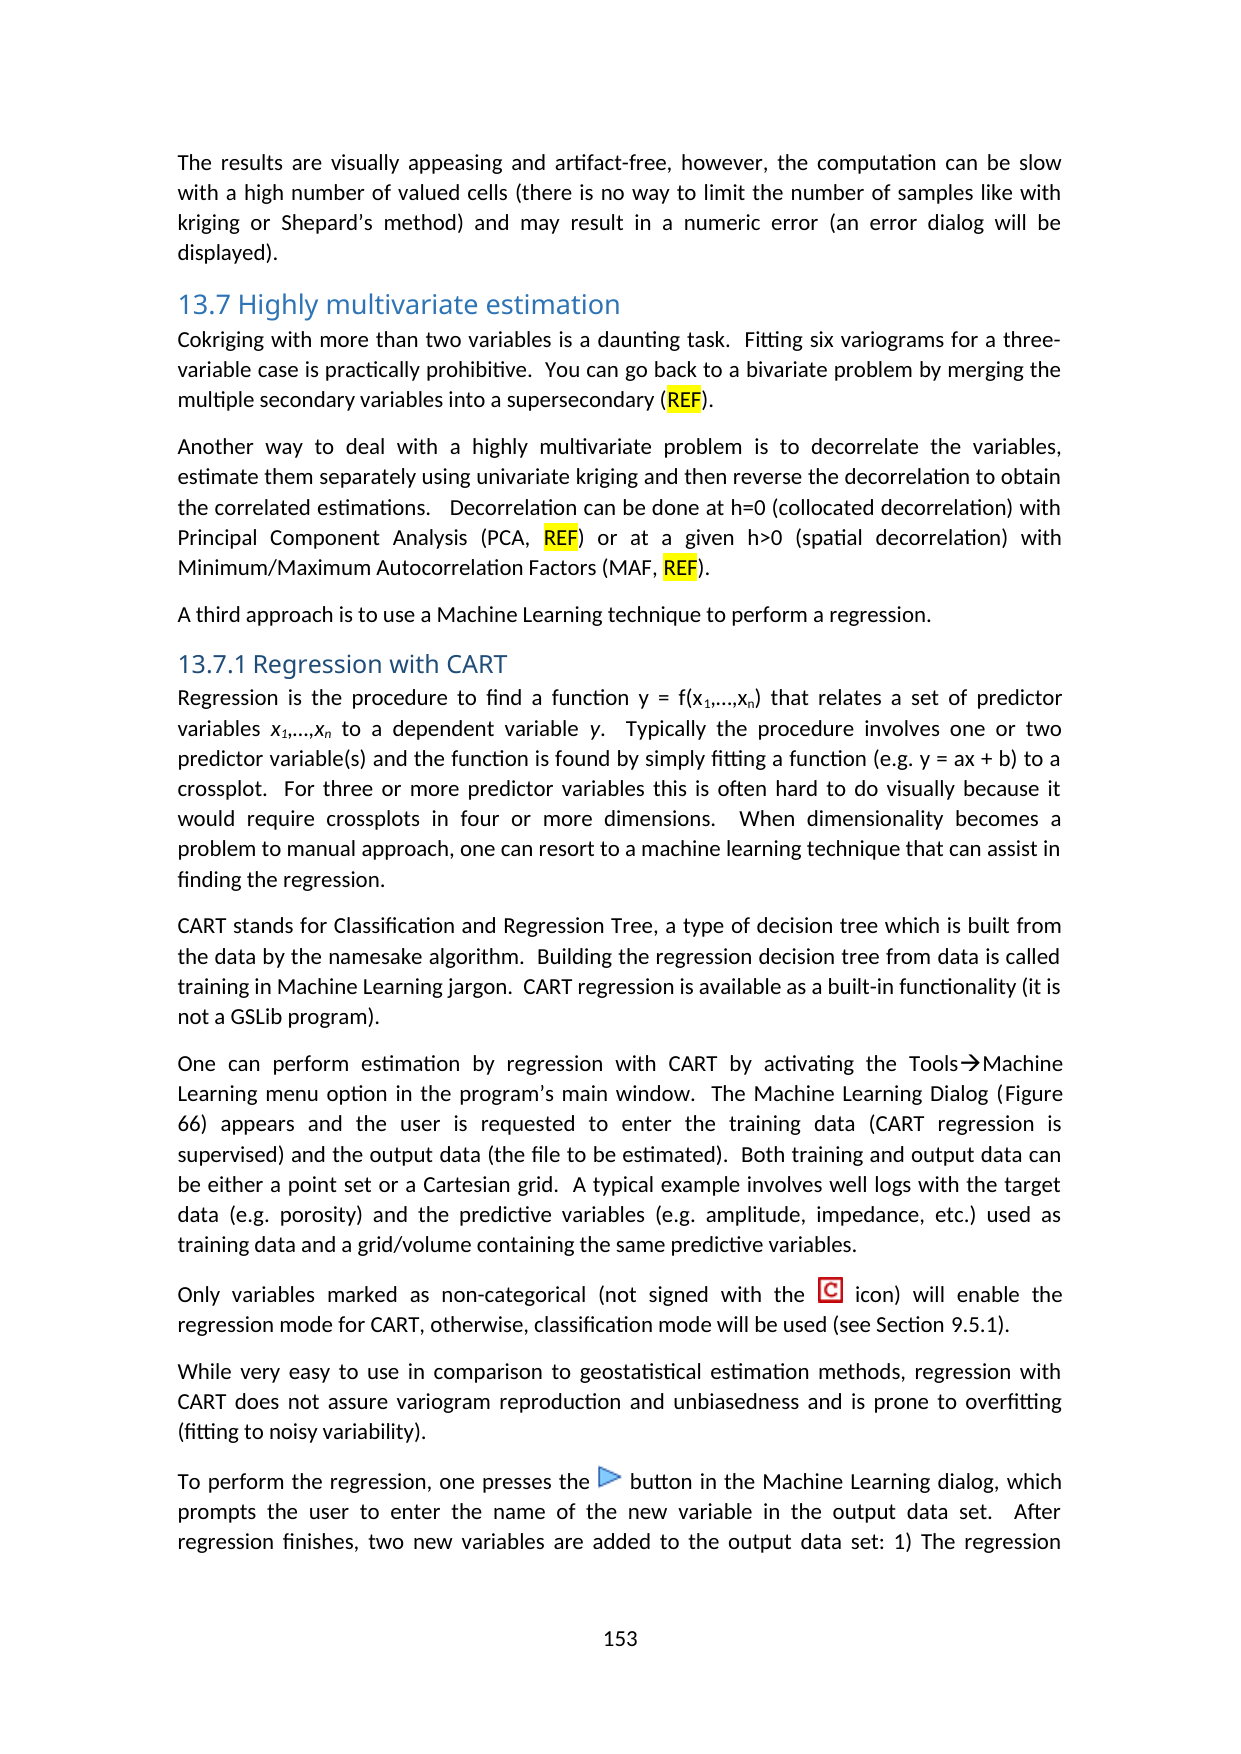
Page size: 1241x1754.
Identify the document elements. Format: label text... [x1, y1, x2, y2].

text A third approach is to use a Machine Learning technique to perform a regression. [177, 600, 1063, 628]
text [177, 148, 1063, 266]
text While very easy to use in comparison to geostatistical estimation methods, regression with CART does not assure variogram reproduction and unbiasedness and is prone to overfitting (fitting to noisy variability). [177, 1357, 1063, 1446]
subtitle Regression with CART [177, 647, 1063, 681]
text One can perform estimation by regression with CART by activating the ToolsMachine Learning menu option in the program’s main window. The Machine Learning Dialog (Figure 66) appears and the user is requested to enter the training data (CART regression is supervised) and the output data (the file to be estimated). Both training and output data can be either a point set or a Cartesian grid. A typical example involves well logs with the target data (e.g. porosity) and the predictive variables (e.g. amplitude, impedance, etc.) used as training data and a grid/volume containing the same predictive variables. [177, 1049, 1063, 1258]
text Cokriging with more than two variables is a daunting task. Fitting six variograms for a three-variable case is practically prohibitive. You can go back to a bivariate problem by merging the multiple secondary variables into a supersecondary (REF). [177, 325, 1063, 413]
text CART stands for Classification and Regression Tree, a type of decision tree which is built from the data by the namesake algorithm. Building the regression decision tree from data is called training in Machine Learning jargon. CART regression is available as a built-in functionality (it is not a GSLib program). [177, 912, 1063, 1030]
picture [597, 1464, 623, 1490]
text Only variables marked as non-categorical (not signed with the icon) will enable the regression mode for CART, otherwise, classification mode will be used (see Section 9.5.1). [177, 1277, 1063, 1338]
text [177, 1464, 1063, 1556]
subtitle Highly multivariate estimation [177, 285, 1063, 322]
picture [818, 1277, 843, 1303]
text Another way to deal with a highly multivariate problem is to decorrelate the variables, estimate them separately using univariate kriging and then reverse the decorrelation to obtain the correlated estimations. Decorrelation can be done at h=0 (collocated decorrelation) with Principal Component Analysis (PCA, REF) or at a given h>0 (spatial decorrelation) with Minimum/Maximum Autocorrelation Factors (MAF, REF). [177, 432, 1063, 581]
text Regression is the procedure to find a function y = f(x1,…,xn) that relates a set of predictor variables x1,…,xn to a dependent variable y. Typically the procedure involves one or two predictor variable(s) and the function is found by simply fitting a function (e.g. y = ax + b) to a crossplot. For three or more predictor variables this is often hard to do visually because it would require crossplots in four or more dimensions. When dimensionality becomes a problem to manual approach, one can resort to a machine learning technique that can assist in finding the regression. [177, 683, 1063, 893]
